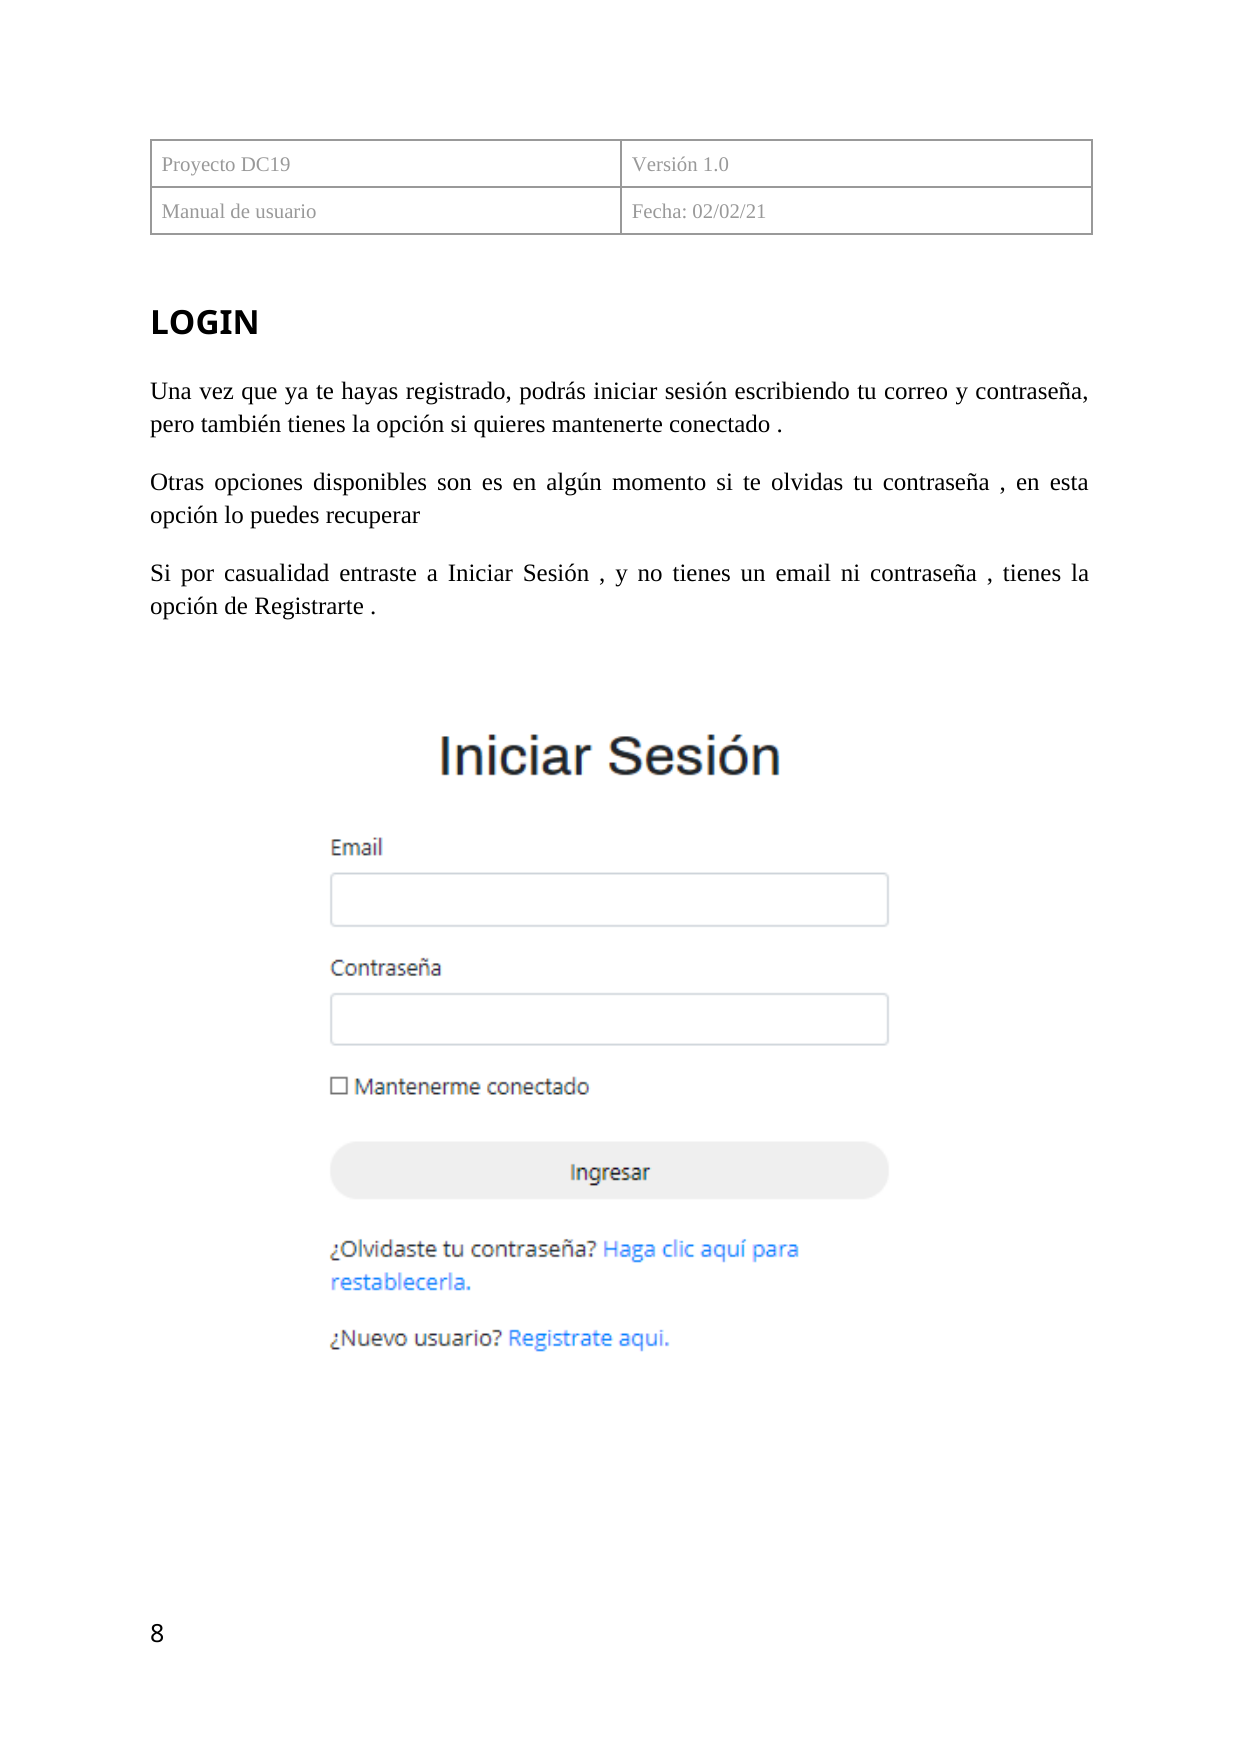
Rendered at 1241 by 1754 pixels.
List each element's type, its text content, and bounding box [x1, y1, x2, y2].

text Si por casualidad entraste a Iniciar Sesión , y no tienes un email ni contraseña , tienes la opción de Registrarte . [150, 558, 1090, 619]
text Otras opciones disponibles son es en algún momento si te olvidas tu contraseña , en esta opción lo puedes recuperar [150, 467, 1090, 528]
text Una vez que ya te hayas registrado, podrás iniciar sesión escribiendo tu correo y contraseña, pero también tienes la opción si quieres mantenerte conectado . [150, 376, 1090, 437]
subtitle LOGIN [150, 298, 1090, 344]
picture [287, 661, 959, 1430]
